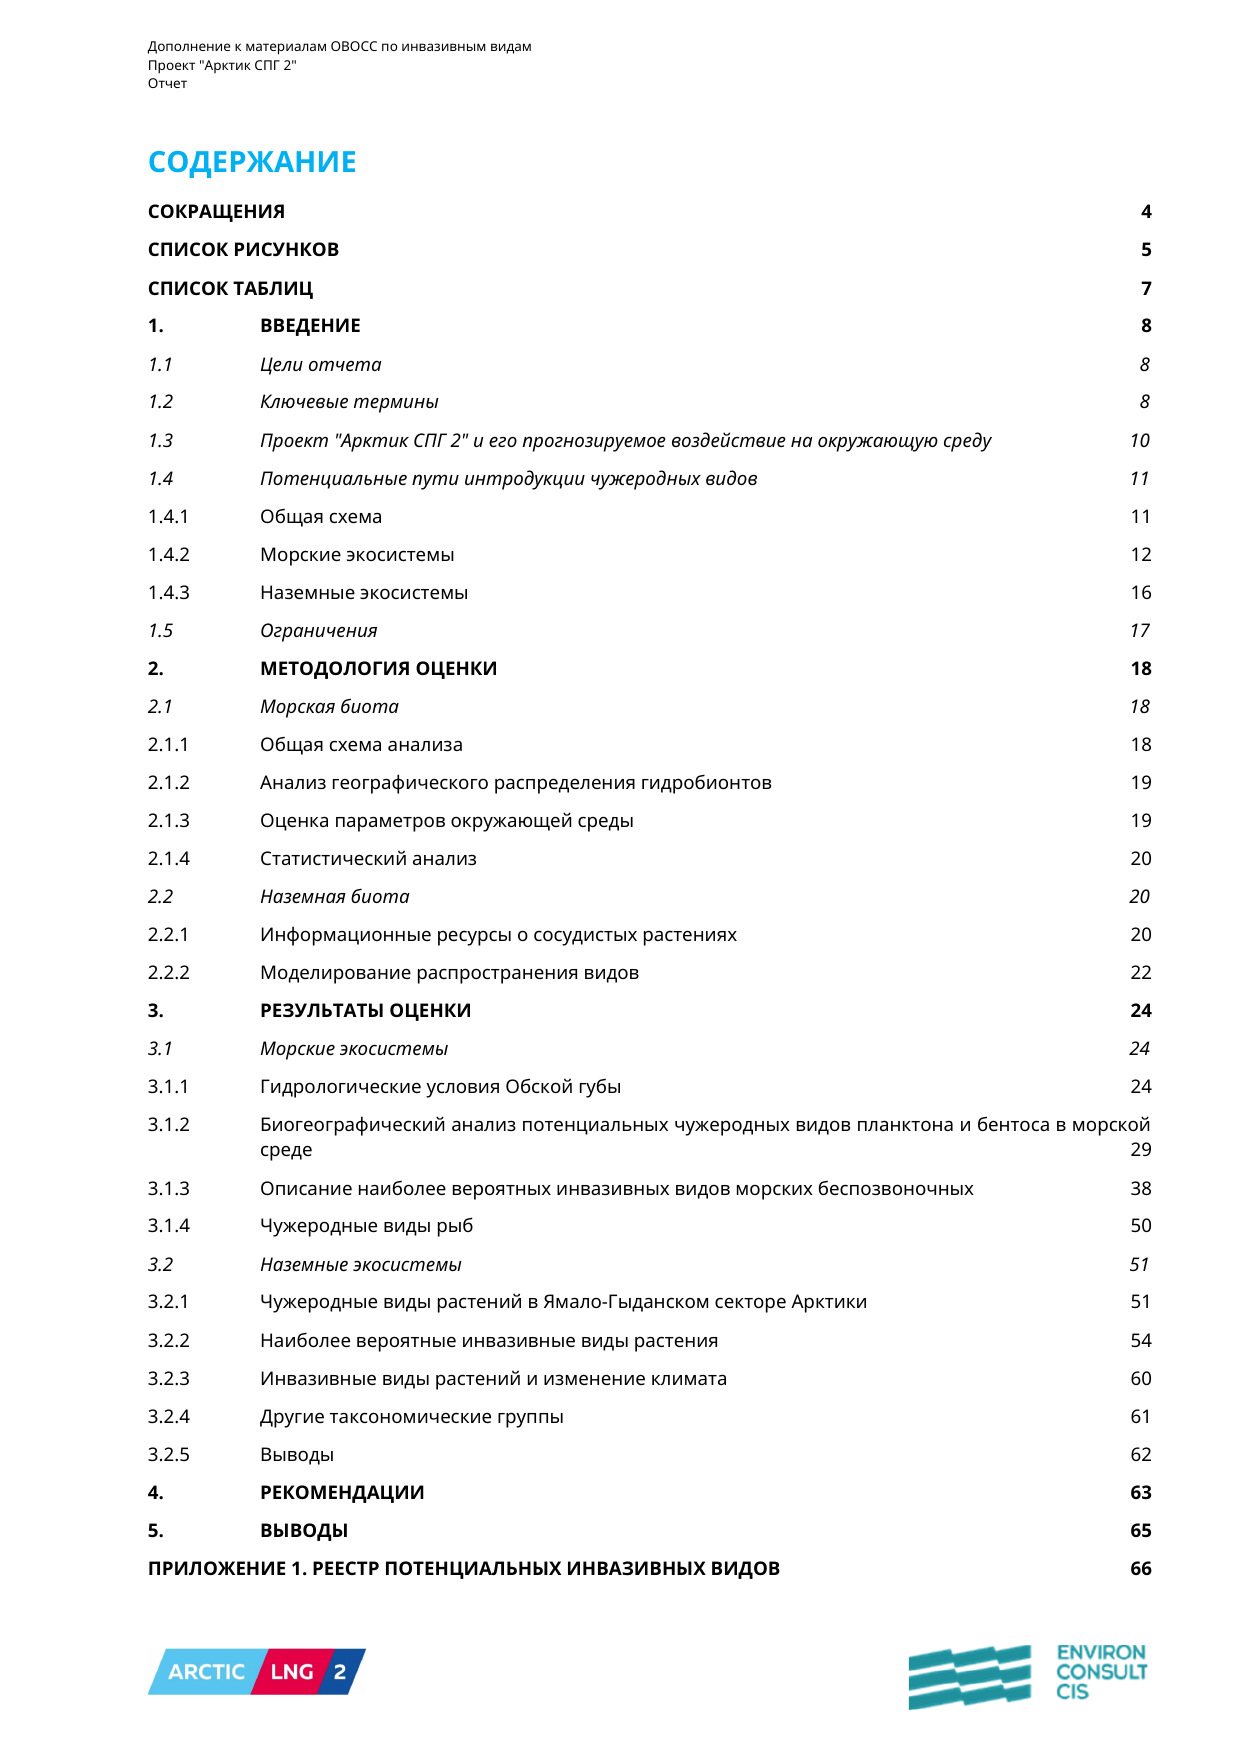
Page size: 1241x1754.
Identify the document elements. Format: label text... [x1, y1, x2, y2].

text СОДЕРЖАНИЕ [148, 141, 1152, 181]
picture [908, 1645, 1148, 1710]
picture [147, 1648, 366, 1695]
